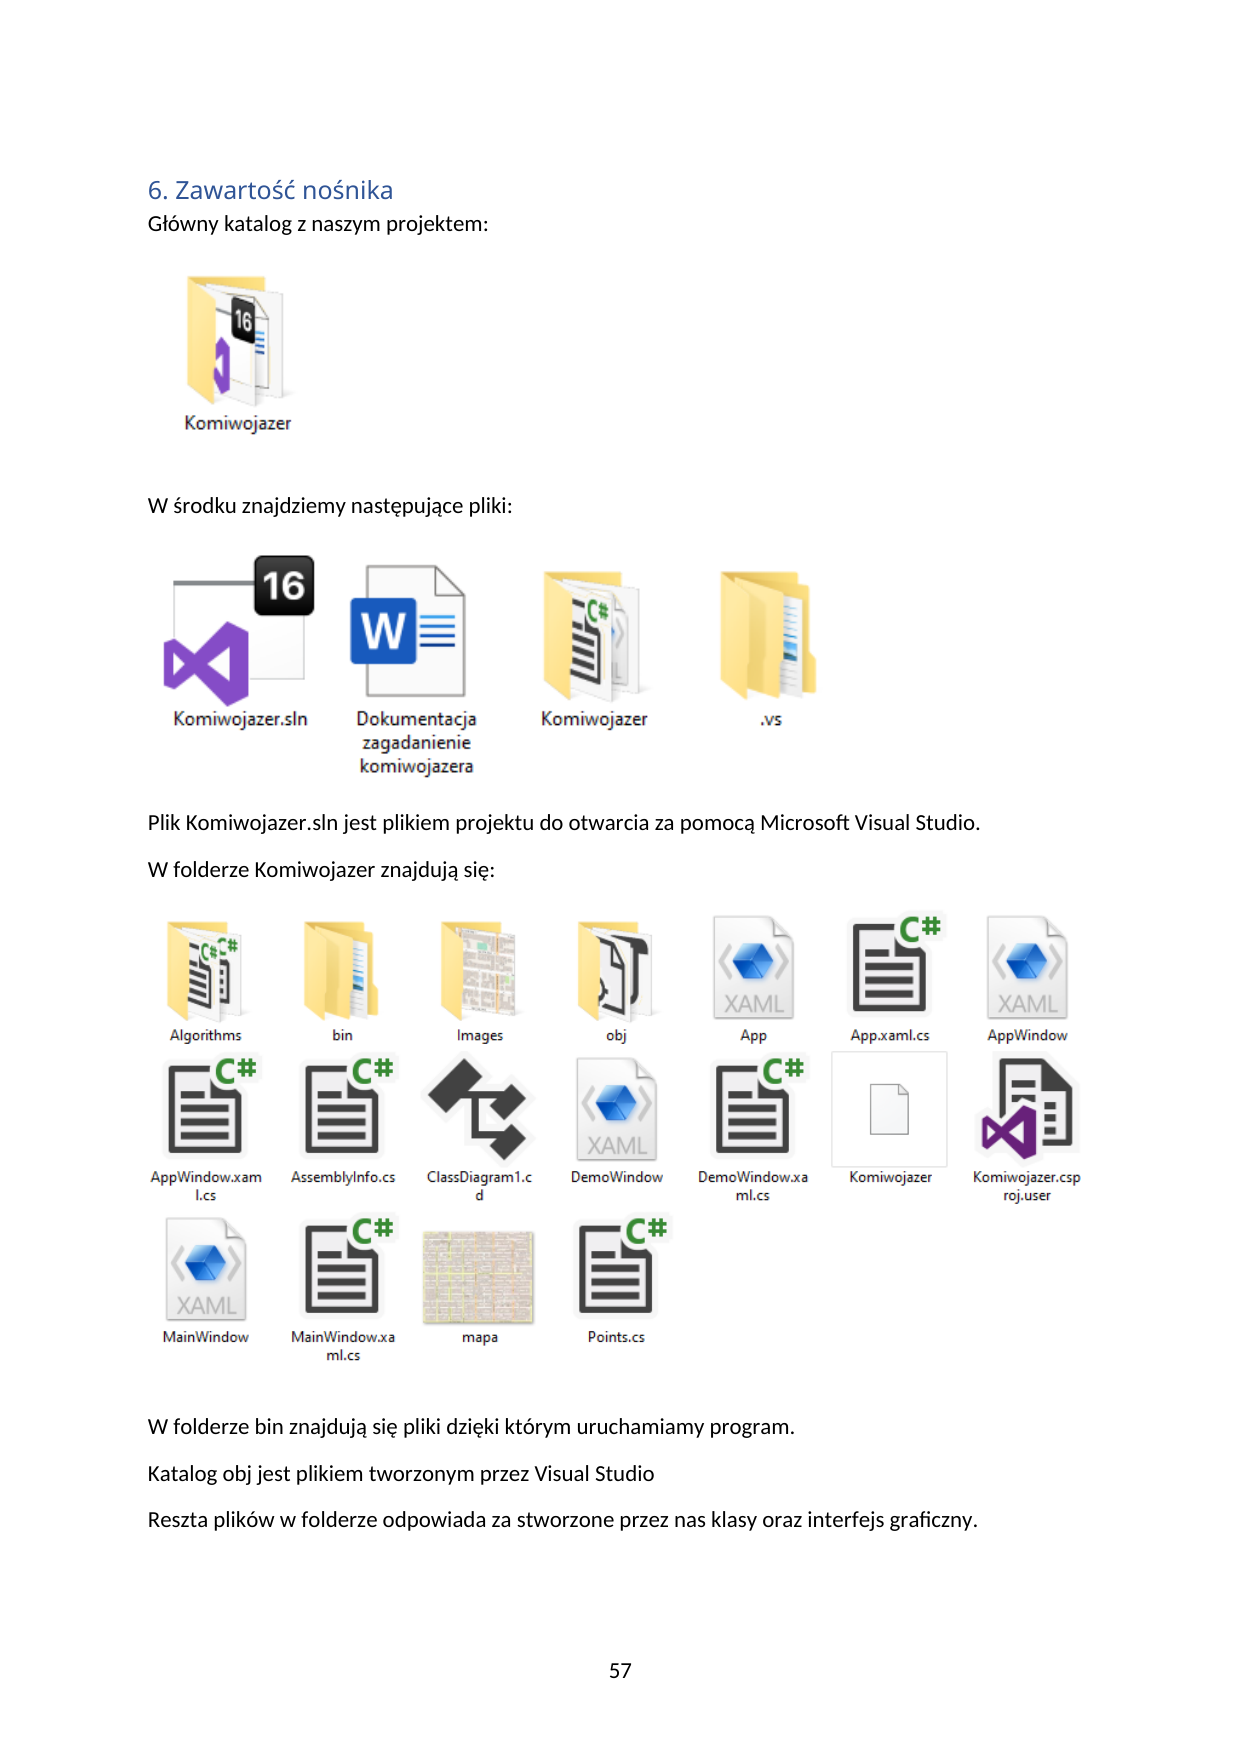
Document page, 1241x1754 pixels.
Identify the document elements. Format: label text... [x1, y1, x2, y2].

text W folderze bin znajdują się pliki dzięki którym uruchamiamy program. [148, 1412, 1093, 1440]
subtitle 6. Zawartość nośnika [148, 173, 1093, 207]
picture [147, 537, 829, 790]
picture [147, 256, 332, 472]
text W środku znajdziemy następujące pliki: [148, 491, 1093, 519]
text Plik Komiwojazer.sln jest plikiem projektu do otwarcia za pomocą Microsoft Visual Studio. [148, 808, 1093, 836]
text Katalog obj jest plikiem tworzonym przez Visual Studio [148, 1459, 1093, 1487]
text Reszta plików w folderze odpowiada za stworzone przez nas klasy oraz interfejs graficzny. [148, 1506, 1093, 1534]
picture [147, 901, 1093, 1393]
text Główny katalog z naszym projektem: [148, 209, 1093, 237]
text W folderze Komiwojazer znajdują się: [148, 855, 1093, 883]
